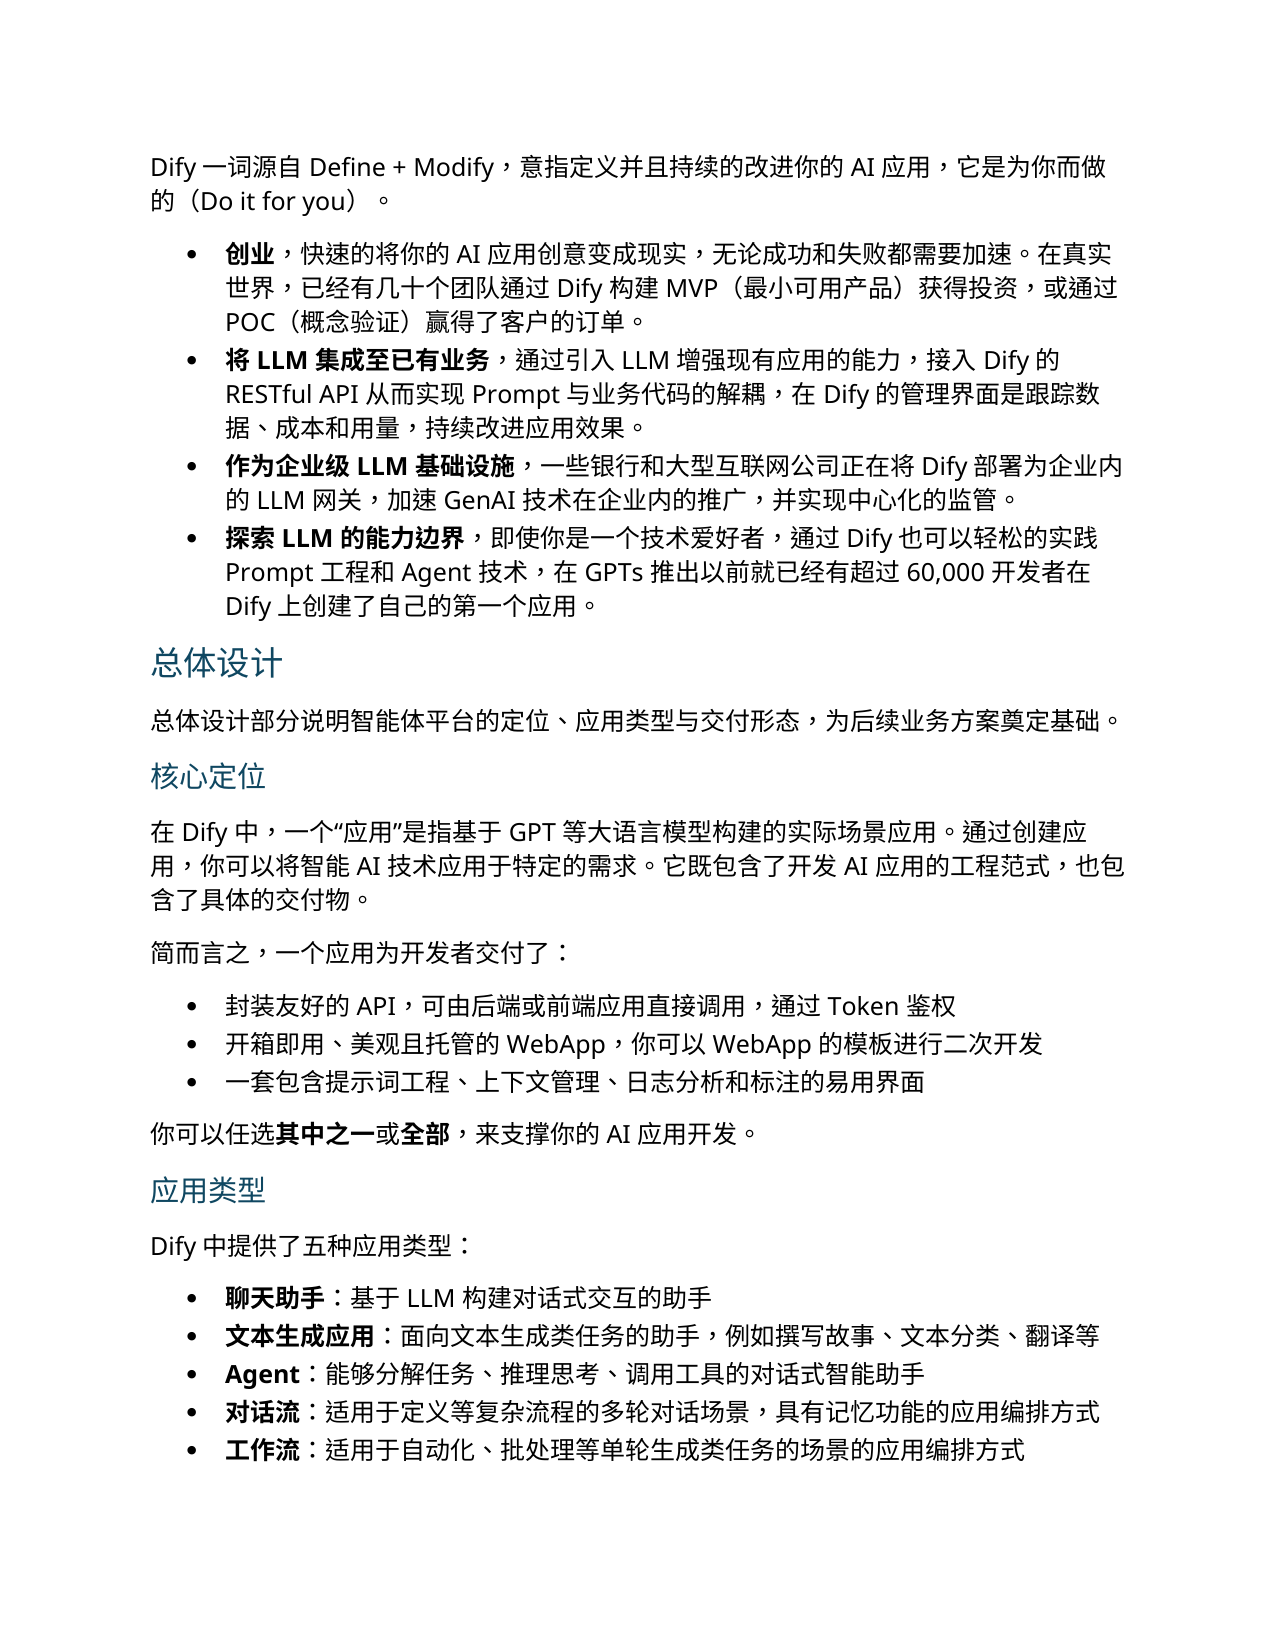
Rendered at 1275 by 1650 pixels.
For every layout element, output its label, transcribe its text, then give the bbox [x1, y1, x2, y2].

text 总体设计部分说明智能体平台的定位、应用类型与交付形态，为后续业务方案奠定基础。 [150, 704, 1125, 738]
text 你可以任选其中之一或全部，来支撑你的 AI 应用开发。 [150, 1117, 1125, 1151]
list 聊天助手：基于 LLM 构建对话式交互的助手 [187, 1281, 1125, 1315]
list 工作流：适用于自动化、批处理等单轮生成类任务的场景的应用编排方式 [187, 1432, 1125, 1466]
text Dify 中提供了五种应用类型： [150, 1228, 1125, 1262]
subtitle 核心定位 [150, 756, 1125, 796]
list 一套包含提示词工程、上下文管理、日志分析和标注的易用界面 [187, 1064, 1125, 1098]
subtitle 总体设计 [150, 639, 1125, 685]
list 封装友好的 API，可由后端或前端应用直接调用，通过 Token 鉴权 [187, 989, 1125, 1023]
list 探索 LLM 的能力边界，即使你是一个技术爱好者，通过 Dify 也可以轻松的实践 Prompt 工程和 Agent 技术，在 GPTs 推出以前就已经有超过 60,000 开发者在 Dify 上创建了自己的第一个应用。 [187, 521, 1125, 623]
text 简而言之，一个应用为开发者交付了： [150, 936, 1125, 970]
list 文本生成应用：面向文本生成类任务的助手，例如撰写故事、文本分类、翻译等 [187, 1319, 1125, 1353]
list 将 LLM 集成至已有业务，通过引入 LLM 增强现有应用的能力，接入 Dify 的 RESTful API 从而实现 Prompt 与业务代码的解耦，在 Dify 的管理界面是跟踪数据、成本和用量，持续改进应用效果。 [187, 343, 1125, 445]
list Agent：能够分解任务、推理思考、调用工具的对话式智能助手 [187, 1357, 1125, 1391]
list 开箱即用、美观且托管的 WebApp，你可以 WebApp 的模板进行二次开发 [187, 1026, 1125, 1061]
list 对话流：适用于定义等复杂流程的多轮对话场景，具有记忆功能的应用编排方式 [187, 1394, 1125, 1429]
list 创业，快速的将你的 AI 应用创意变成现实，无论成功和失败都需要加速。在真实世界，已经有几十个团队通过 Dify 构建 MVP（最小可用产品）获得投资，或通过 POC（概念验证）赢得了客户的订单。 [187, 237, 1125, 339]
text 在 Dify 中，一个“应用”是指基于 GPT 等大语言模型构建的实际场景应用。通过创建应用，你可以将智能 AI 技术应用于特定的需求。它既包含了开发 AI 应用的工程范式，也包含了具体的交付物。 [150, 815, 1125, 917]
list 作为企业级 LLM 基础设施，一些银行和大型互联网公司正在将 Dify 部署为企业内的 LLM 网关，加速 GenAI 技术在企业内的推广，并实现中心化的监管。 [187, 449, 1125, 517]
subtitle 应用类型 [150, 1170, 1125, 1209]
text Dify 一词源自 Define + Modify，意指定义并且持续的改进你的 AI 应用，它是为你而做的（Do it for you）。 [150, 150, 1125, 218]
